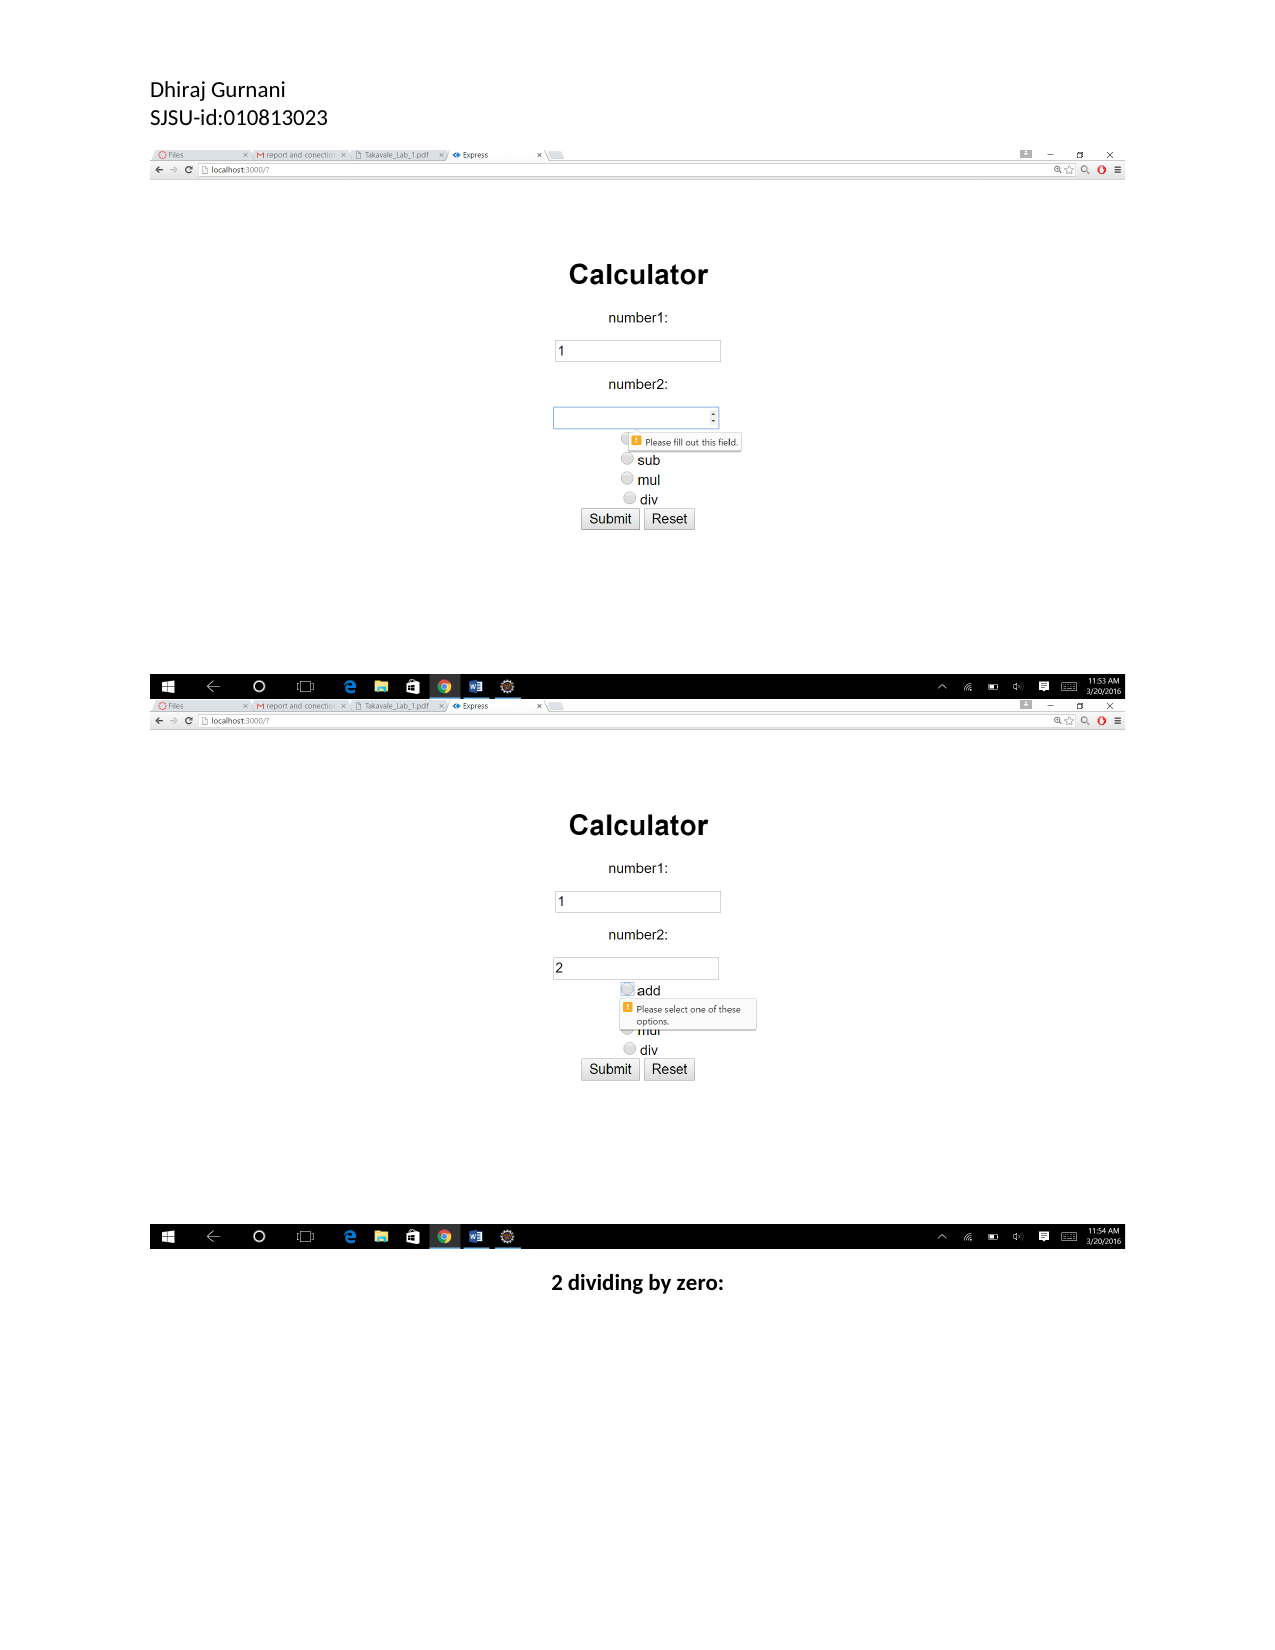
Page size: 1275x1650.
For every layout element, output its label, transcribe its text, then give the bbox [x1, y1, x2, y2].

text 2 dividing by zero: [150, 1268, 1125, 1296]
picture [150, 150, 1125, 699]
picture [150, 700, 1125, 1249]
